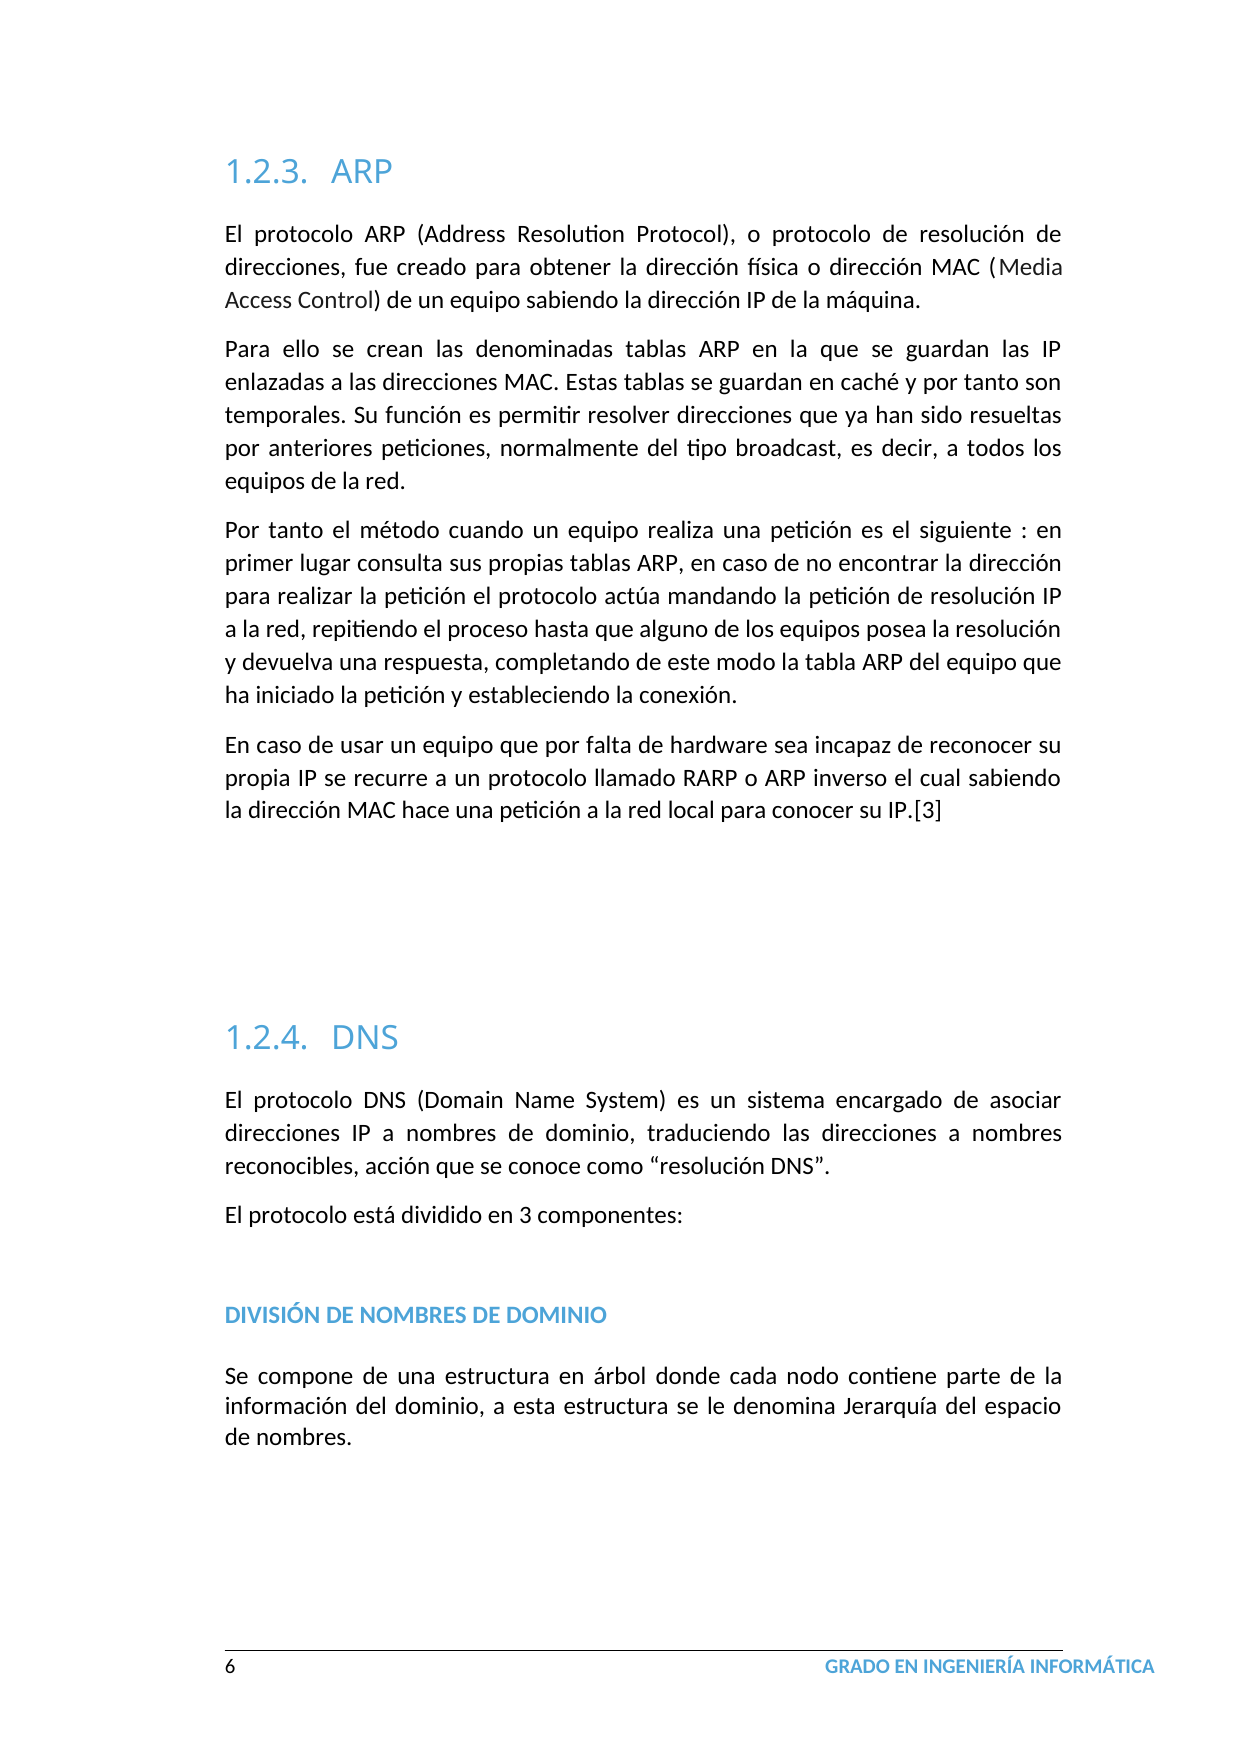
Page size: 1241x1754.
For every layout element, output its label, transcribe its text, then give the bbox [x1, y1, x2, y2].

text El protocolo DNS (Domain Name System) es un sistema encargado de asociar direcciones IP a nombres de dominio, traduciendo las direcciones a nombres reconocibles, acción que se conoce como “resolución DNS”. [224, 1084, 1063, 1181]
text Se compone de una estructura en árbol donde cada nodo contiene parte de la información del dominio, a esta estructura se le denomina Jerarquía del espacio de nombres. [224, 1360, 1063, 1451]
text En caso de usar un equipo que por falta de hardware sea incapaz de reconocer su propia IP se recurre a un protocolo llamado RARP o ARP inverso el cual sabiendo la dirección MAC hace una petición a la red local para conocer su IP.[3] [224, 729, 1063, 825]
subtitle ARP [224, 148, 1063, 193]
text El protocolo ARP (Address Resolution Protocol), o protocolo de resolución de direcciones, fue creado para obtener la dirección física o dirección MAC (Media Access Control) de un equipo sabiendo la dirección IP de la máquina. [224, 218, 1063, 314]
text DIVISIÓN DE NOMBRES DE DOMINIO [224, 1299, 1063, 1329]
subtitle DNS [224, 1014, 1063, 1059]
text El protocolo está dividido en 3 componentes: [224, 1200, 1063, 1230]
text Por tanto el método cuando un equipo realiza una petición es el siguiente : en primer lugar consulta sus propias tablas ARP, en caso de no encontrar la dirección para realizar la petición el protocolo actúa mandando la petición de resolución IP a la red, repitiendo el proceso hasta que alguno de los equipos posea la resolución y devuelva una respuesta, completando de este modo la tabla ARP del equipo que ha iniciado la petición y estableciendo la conexión. [224, 515, 1063, 710]
text Para ello se crean las denominadas tablas ARP en la que se guardan las IP enlazadas a las direcciones MAC. Estas tablas se guardan en caché y por tanto son temporales. Su función es permitir resolver direcciones que ya han sido resueltas por anteriores peticiones, normalmente del tipo broadcast, es decir, a todos los equipos de la red. [224, 333, 1063, 496]
